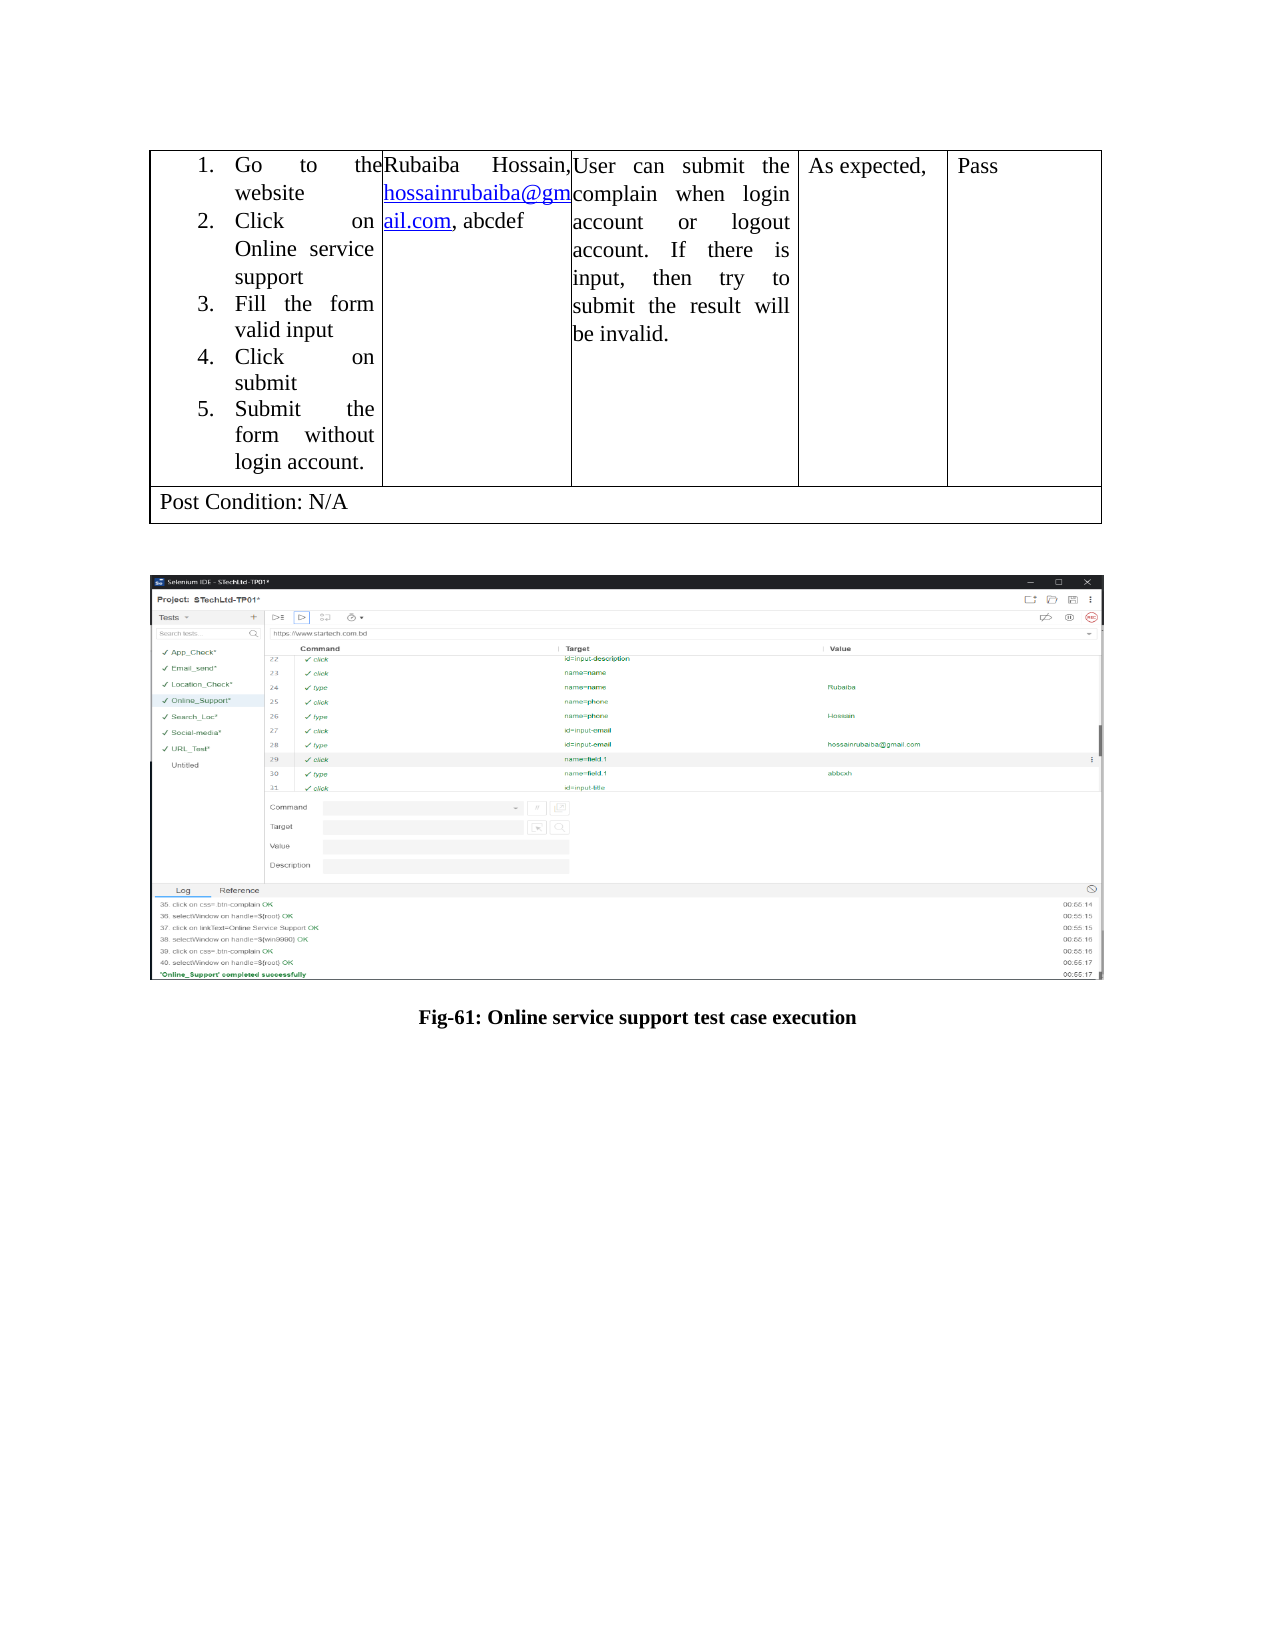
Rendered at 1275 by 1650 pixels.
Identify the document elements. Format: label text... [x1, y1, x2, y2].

table_cell Post Condition: N/A [151, 487, 1101, 523]
table_cell Go to the website Click on Online service support Fill the form valid input Click on submit Submit the form without login account. [151, 151, 382, 486]
picture [150, 575, 1104, 980]
text Fig-61: Online service support test case execution [150, 1005, 1125, 1029]
table_cell Pass [948, 151, 1101, 486]
table_cell As expected, [799, 151, 947, 486]
table_cell Rubaiba Hossain, hossainrubaiba@gmail.com, abcdef [383, 151, 571, 202]
table_cell User can submit the complain when login account or logout account. If there is input, then try to submit the result will be invalid. [572, 151, 798, 486]
table_cell Rubaiba Hossain, hossainrubaiba@gmail.com, abcdef [383, 203, 571, 486]
